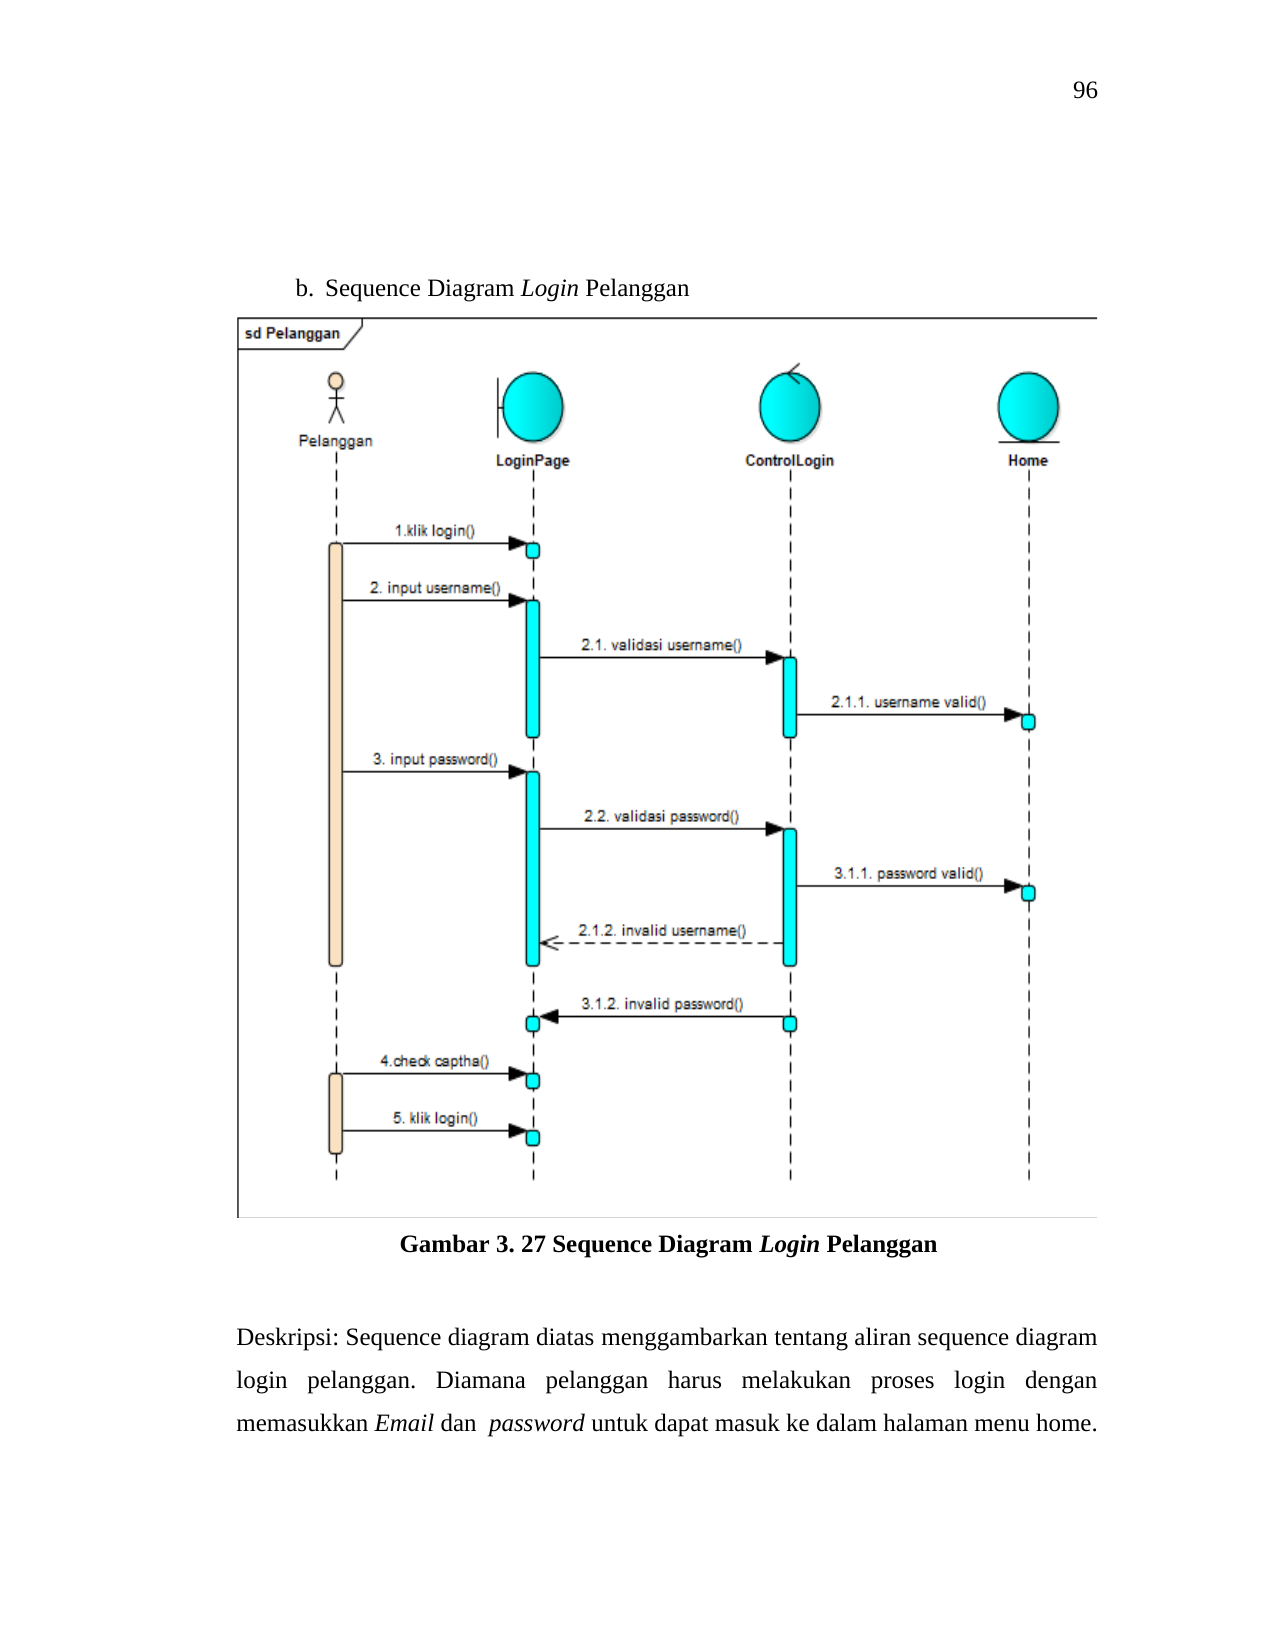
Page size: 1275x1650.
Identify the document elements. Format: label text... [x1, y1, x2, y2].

text b. Sequence Diagram Login Pelanggan [236, 273, 1098, 301]
text Deskripsi: Sequence diagram diatas menggambarkan tentang aliran sequence diagram login pelanggan. Diamana pelanggan harus melakukan proses login dengan memasukkan Email dan password untuk dapat masuk ke dalam halaman menu home. [236, 1322, 1098, 1437]
picture [236, 316, 1097, 1218]
